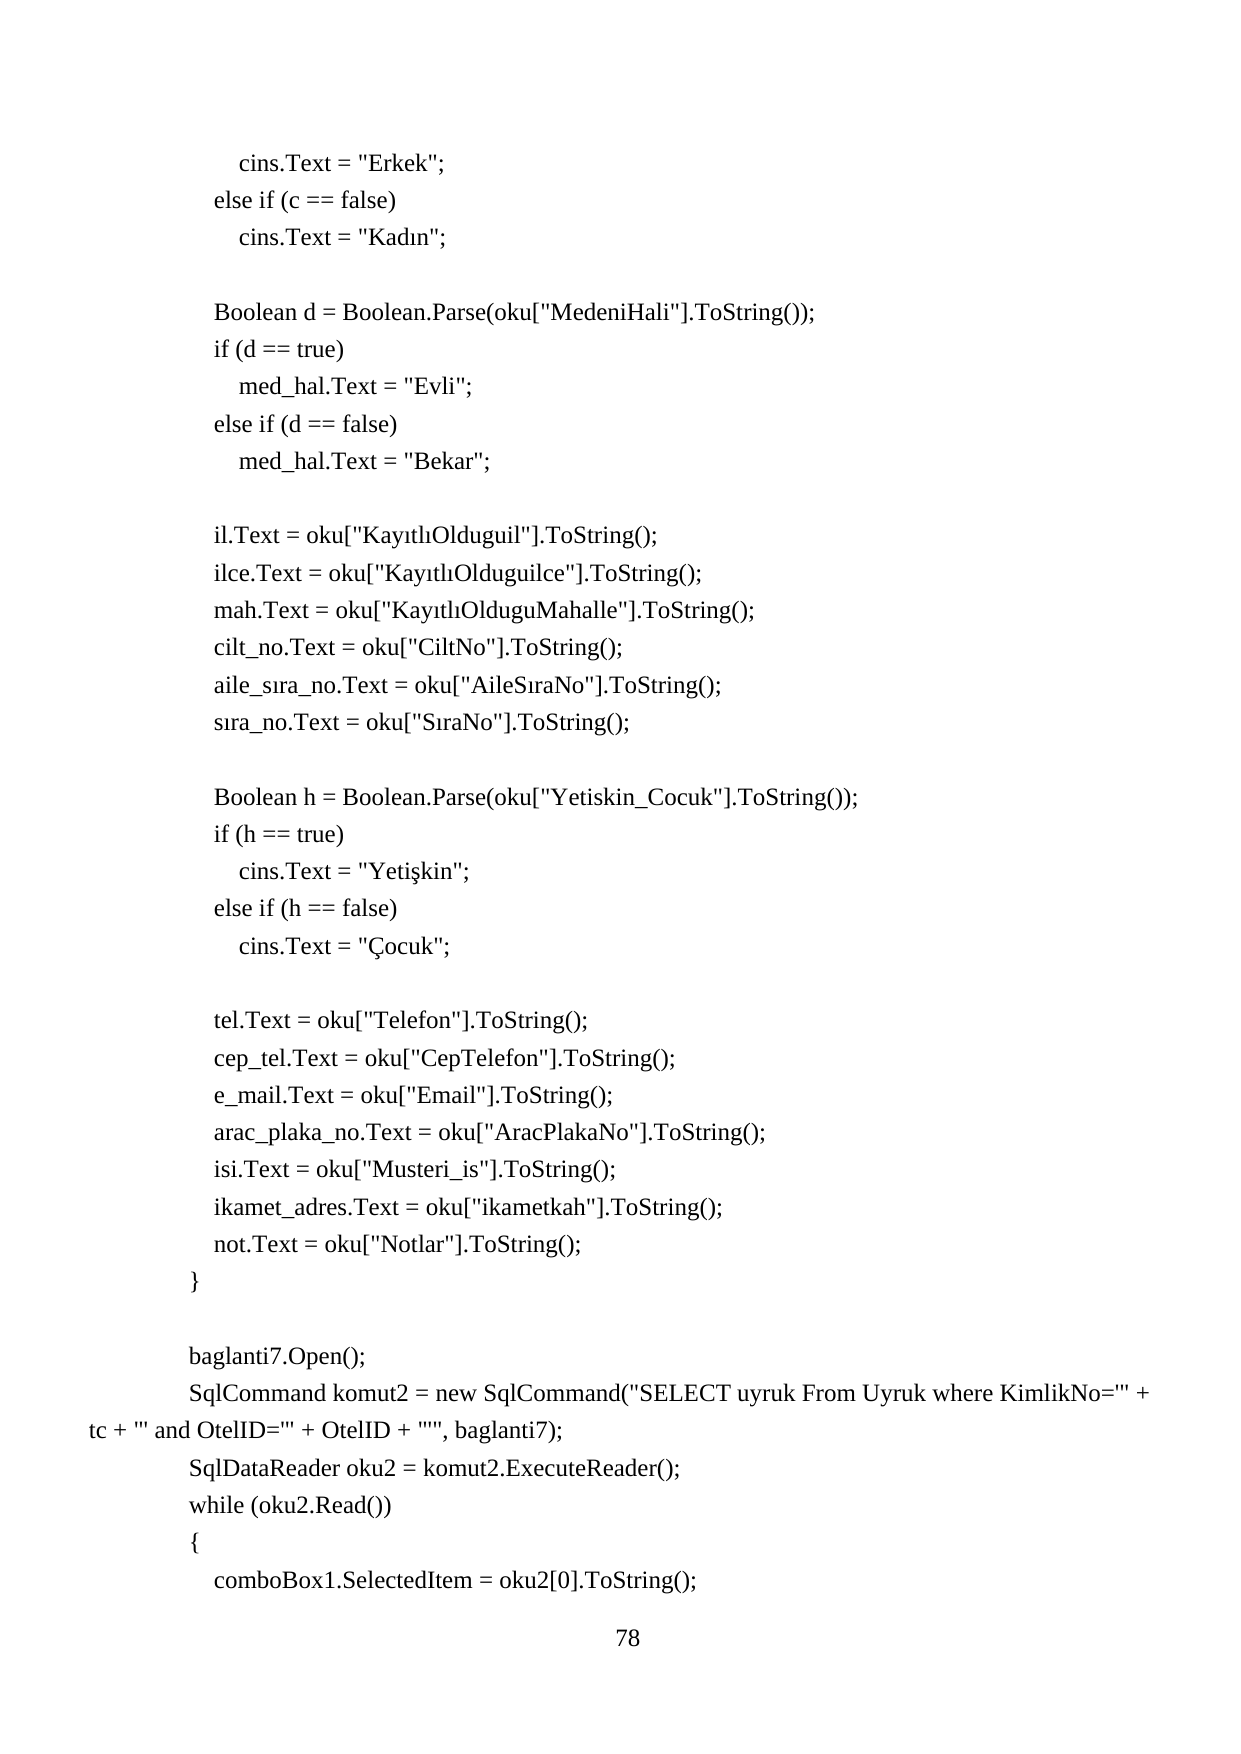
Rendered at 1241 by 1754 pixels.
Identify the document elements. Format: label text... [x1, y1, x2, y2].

text Boolean h = Boolean.Parse(oku["Yetiskin_Cocuk"].ToString()); [89, 782, 1167, 810]
text med_hal.Text = "Evli"; [89, 371, 1167, 400]
text arac_plaka_no.Text = oku["AracPlakaNo"].ToString(); [89, 1117, 1167, 1146]
text mah.Text = oku["KayıtlıOlduguMahalle"].ToString(); [89, 595, 1167, 624]
text cins.Text = "Erkek"; [89, 148, 1167, 176]
text } [89, 1266, 1167, 1295]
text if (h == true) [89, 819, 1167, 848]
text sıra_no.Text = oku["SıraNo"].ToString(); [89, 707, 1167, 736]
text cins.Text = "Kadın"; [89, 222, 1167, 251]
text if (d == true) [89, 334, 1167, 363]
text cilt_no.Text = oku["CiltNo"].ToString(); [89, 632, 1167, 661]
text else if (c == false) [89, 185, 1167, 214]
text tel.Text = oku["Telefon"].ToString(); [89, 1005, 1167, 1034]
text else if (d == false) [89, 409, 1167, 437]
text aile_sıra_no.Text = oku["AileSıraNo"].ToString(); [89, 670, 1167, 698]
text not.Text = oku["Notlar"].ToString(); [89, 1229, 1167, 1258]
text SqlCommand komut2 = new SqlCommand("SELECT uyruk From Uyruk where KimlikNo='" + tc + "' and OtelID='" + OtelID + "'", baglanti7); [89, 1378, 1167, 1444]
text SqlDataReader oku2 = komut2.ExecuteReader(); [89, 1453, 1167, 1482]
text cins.Text = "Çocuk"; [89, 931, 1167, 959]
text while (oku2.Read()) [89, 1490, 1167, 1519]
text cep_tel.Text = oku["CepTelefon"].ToString(); [89, 1043, 1167, 1071]
text baglanti7.Open(); [89, 1341, 1167, 1370]
text e_mail.Text = oku["Email"].ToString(); [89, 1080, 1167, 1109]
text med_hal.Text = "Bekar"; [89, 446, 1167, 475]
text Boolean d = Boolean.Parse(oku["MedeniHali"].ToString()); [89, 297, 1167, 326]
text ilce.Text = oku["KayıtlıOlduguilce"].ToString(); [89, 558, 1167, 587]
text cins.Text = "Yetişkin"; [89, 856, 1167, 885]
text comboBox1.SelectedItem = oku2[0].ToString(); [89, 1565, 1167, 1593]
text isi.Text = oku["Musteri_is"].ToString(); [89, 1154, 1167, 1183]
text else if (h == false) [89, 893, 1167, 922]
text il.Text = oku["KayıtlıOlduguil"].ToString(); [89, 521, 1167, 549]
text ikamet_adres.Text = oku["ikametkah"].ToString(); [89, 1192, 1167, 1221]
text { [89, 1527, 1167, 1556]
